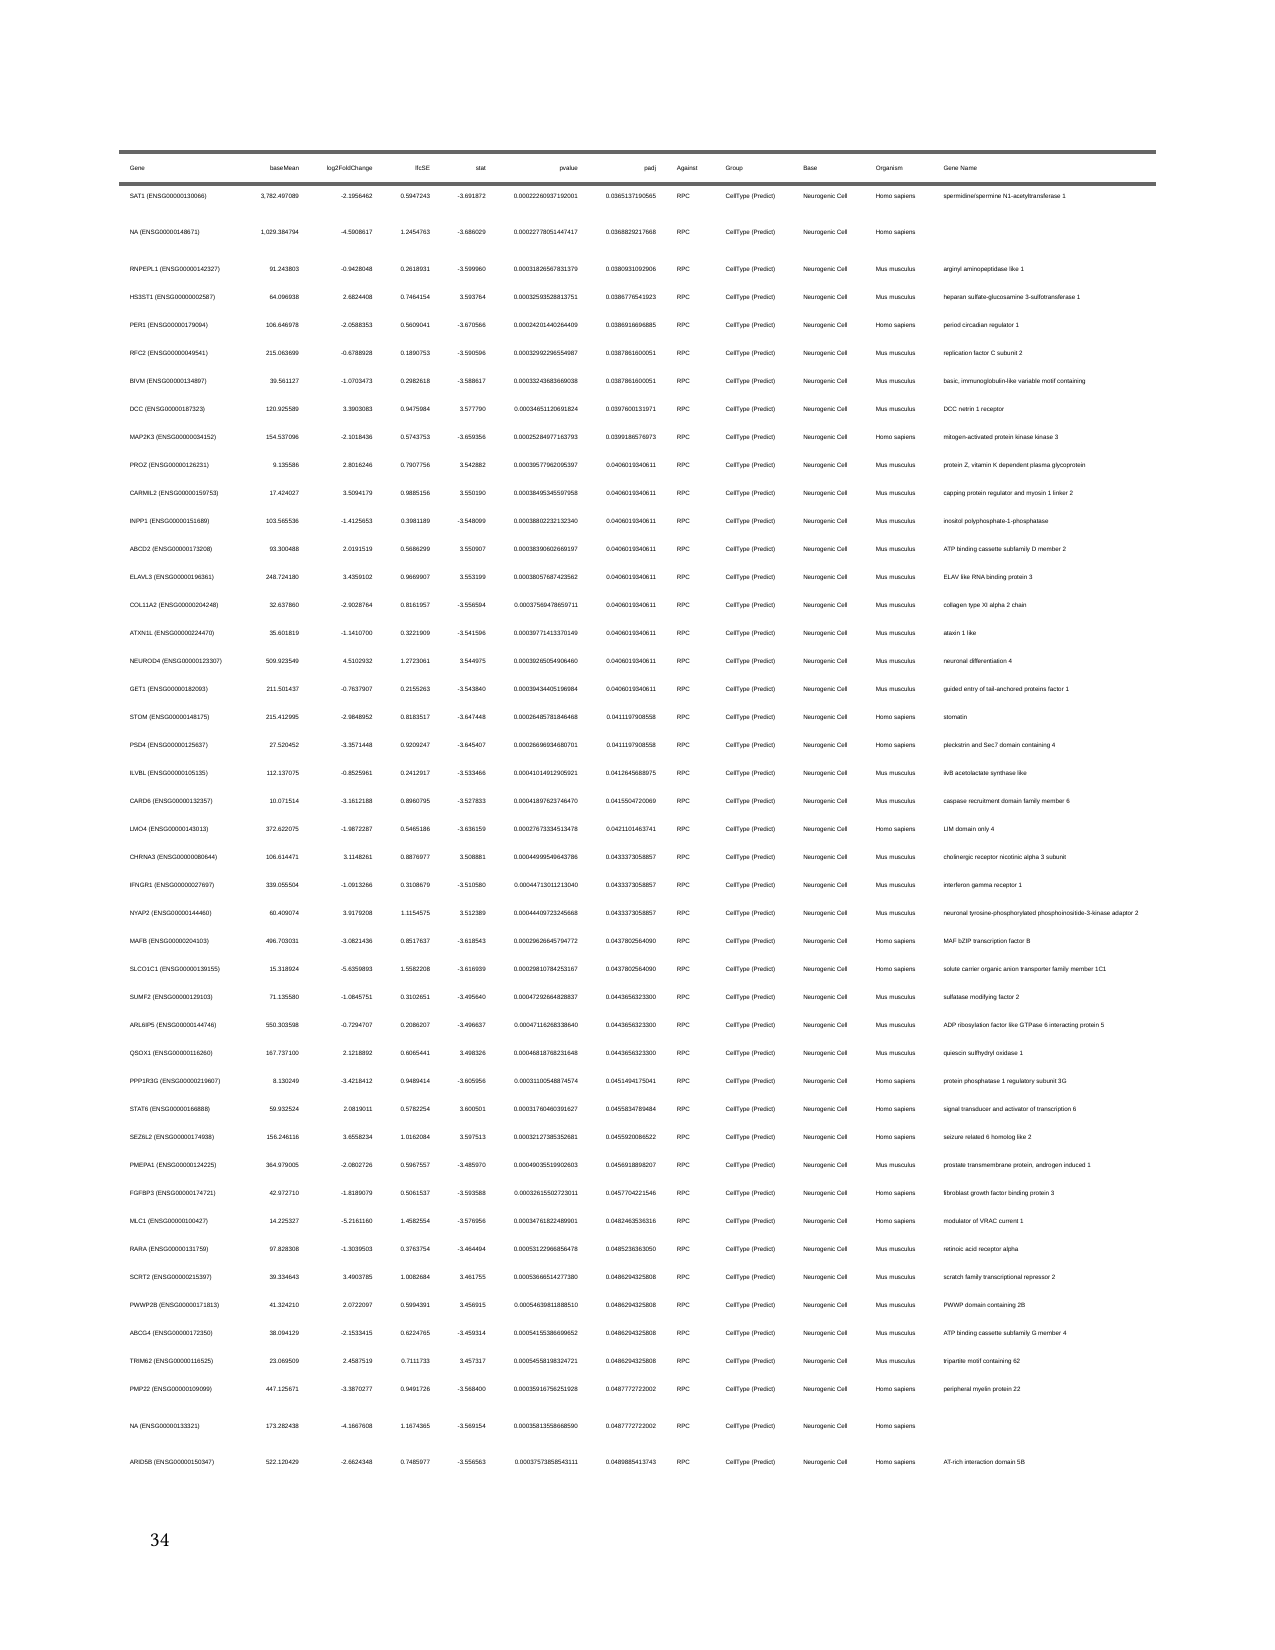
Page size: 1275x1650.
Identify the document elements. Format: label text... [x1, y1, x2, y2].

table_header Gene [119, 154, 243, 182]
table_header stat [440, 154, 496, 182]
table_header Gene Name [933, 154, 1156, 182]
table_header Base [793, 154, 865, 182]
table_header baseMean [243, 154, 309, 182]
table_header Group [715, 154, 793, 182]
table_header Against [666, 154, 715, 182]
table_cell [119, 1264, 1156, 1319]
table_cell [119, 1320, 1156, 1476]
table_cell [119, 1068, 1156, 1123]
table_header padj [588, 154, 666, 182]
table_header Organism [865, 154, 933, 182]
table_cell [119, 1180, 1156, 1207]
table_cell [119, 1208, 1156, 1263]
table_header pvalue [496, 154, 588, 182]
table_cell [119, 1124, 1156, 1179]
table_header log2FoldChange [309, 154, 383, 182]
table_header lfcSE [383, 154, 440, 182]
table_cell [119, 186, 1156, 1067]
